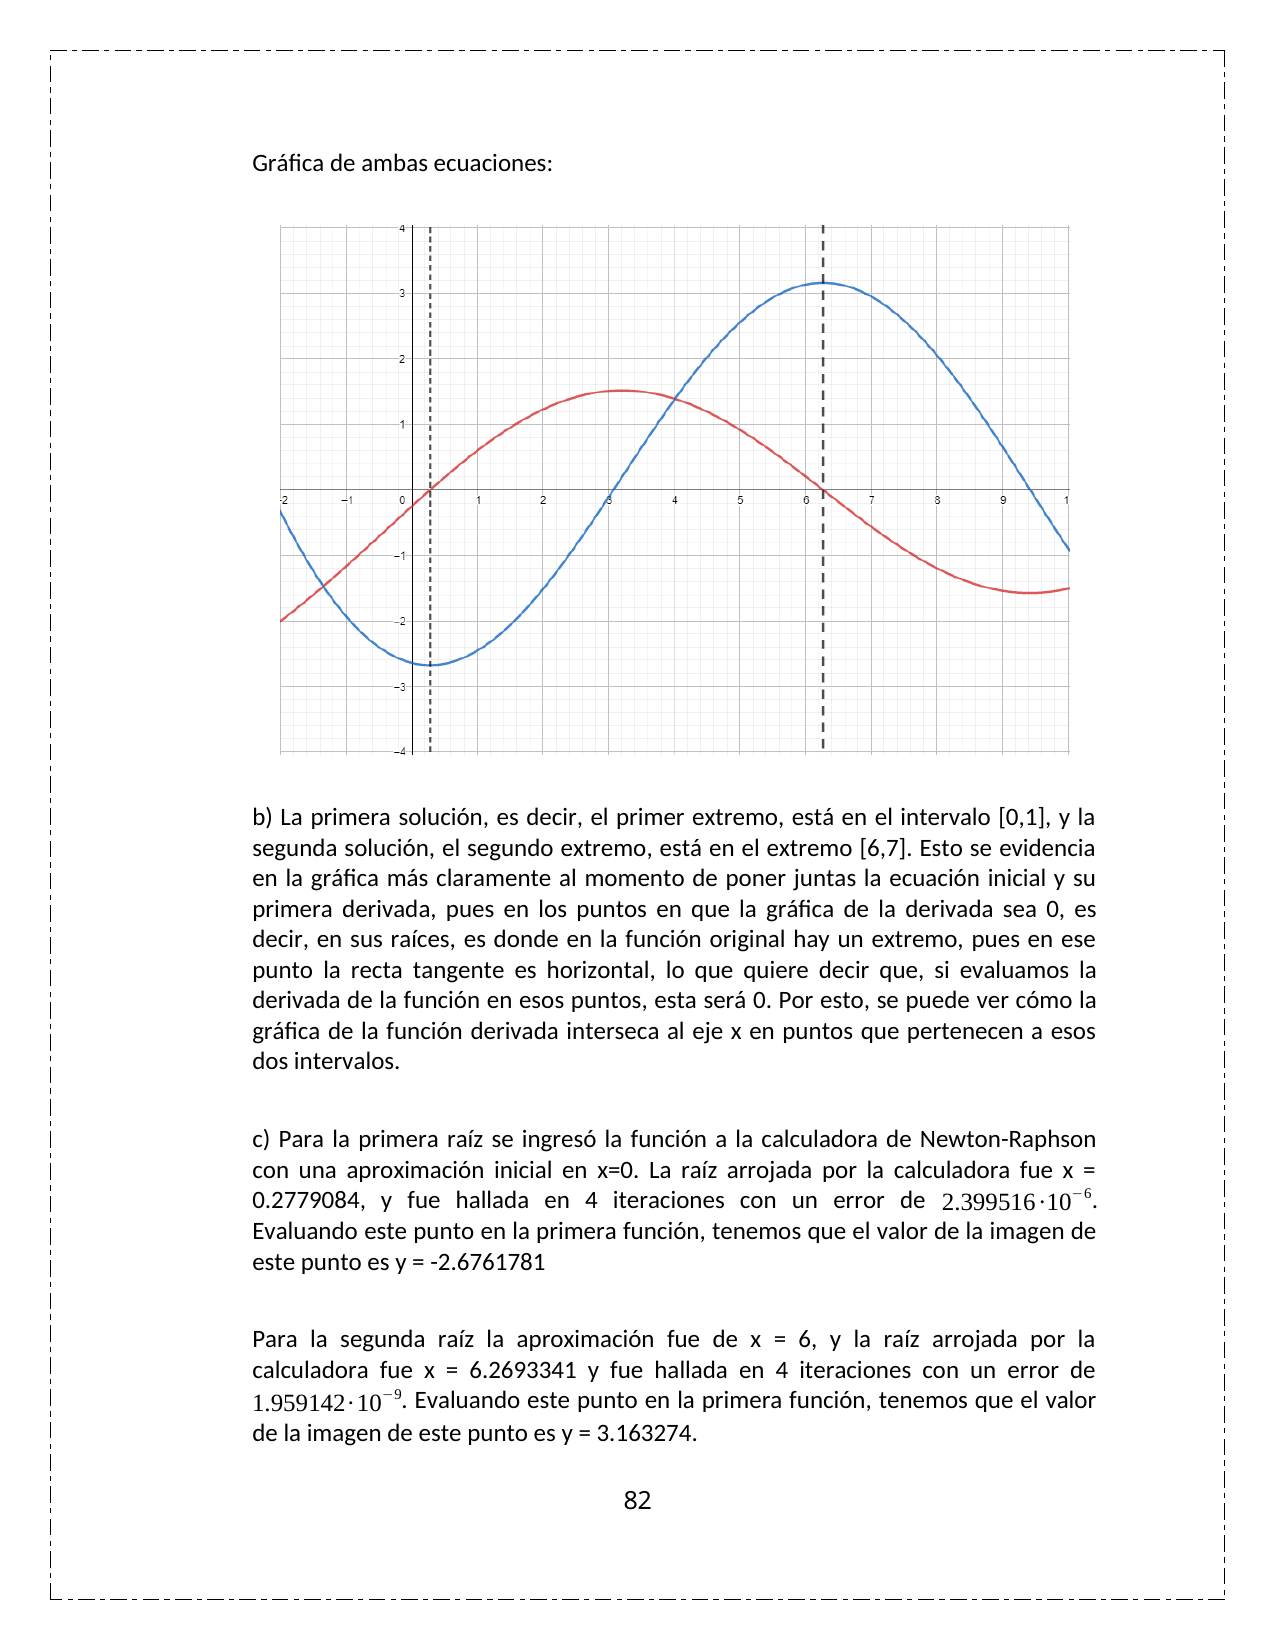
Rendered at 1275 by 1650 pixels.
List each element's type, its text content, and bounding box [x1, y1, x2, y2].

text Para la segunda raíz la aproximación fue de x = 6, y la raíz arrojada por la calculadora fue x = 6.2693341 y fue hallada en 4 iteraciones con un error de . Evaluando este punto en la primera función, tenemos que el valor de la imagen de este punto es y = 3.163274. [252, 1324, 1098, 1448]
text c) Para la primera raíz se ingresó la función a la calculadora de Newton-Raphson con una aproximación inicial en x=0. La raíz arrojada por la calculadora fue x = 0.2779084, y fue hallada en 4 iteraciones con un error de . Evaluando este punto en la primera función, tenemos que el valor de la imagen de este punto es y = -2.6761781 [252, 1123, 1098, 1276]
text Gráfica de ambas ecuaciones: [252, 148, 1098, 178]
picture [280, 225, 1070, 755]
text b) La primera solución, es decir, el primer extremo, está en el intervalo [0,1], y la segunda solución, el segundo extremo, está en el extremo [6,7]. Esto se evidencia en la gráfica más claramente al momento de poner juntas la ecuación inicial y su primera derivada, pues en los puntos en que la gráfica de la derivada sea 0, es decir, en sus raíces, es donde en la función original hay un extremo, pues en ese punto la recta tangente es horizontal, lo que quiere decir que, si evaluamos la derivada de la función en esos puntos, esta será 0. Por esto, se puede ver cómo la gráfica de la función derivada interseca al eje x en puntos que pertenecen a esos dos intervalos. [252, 801, 1098, 1076]
